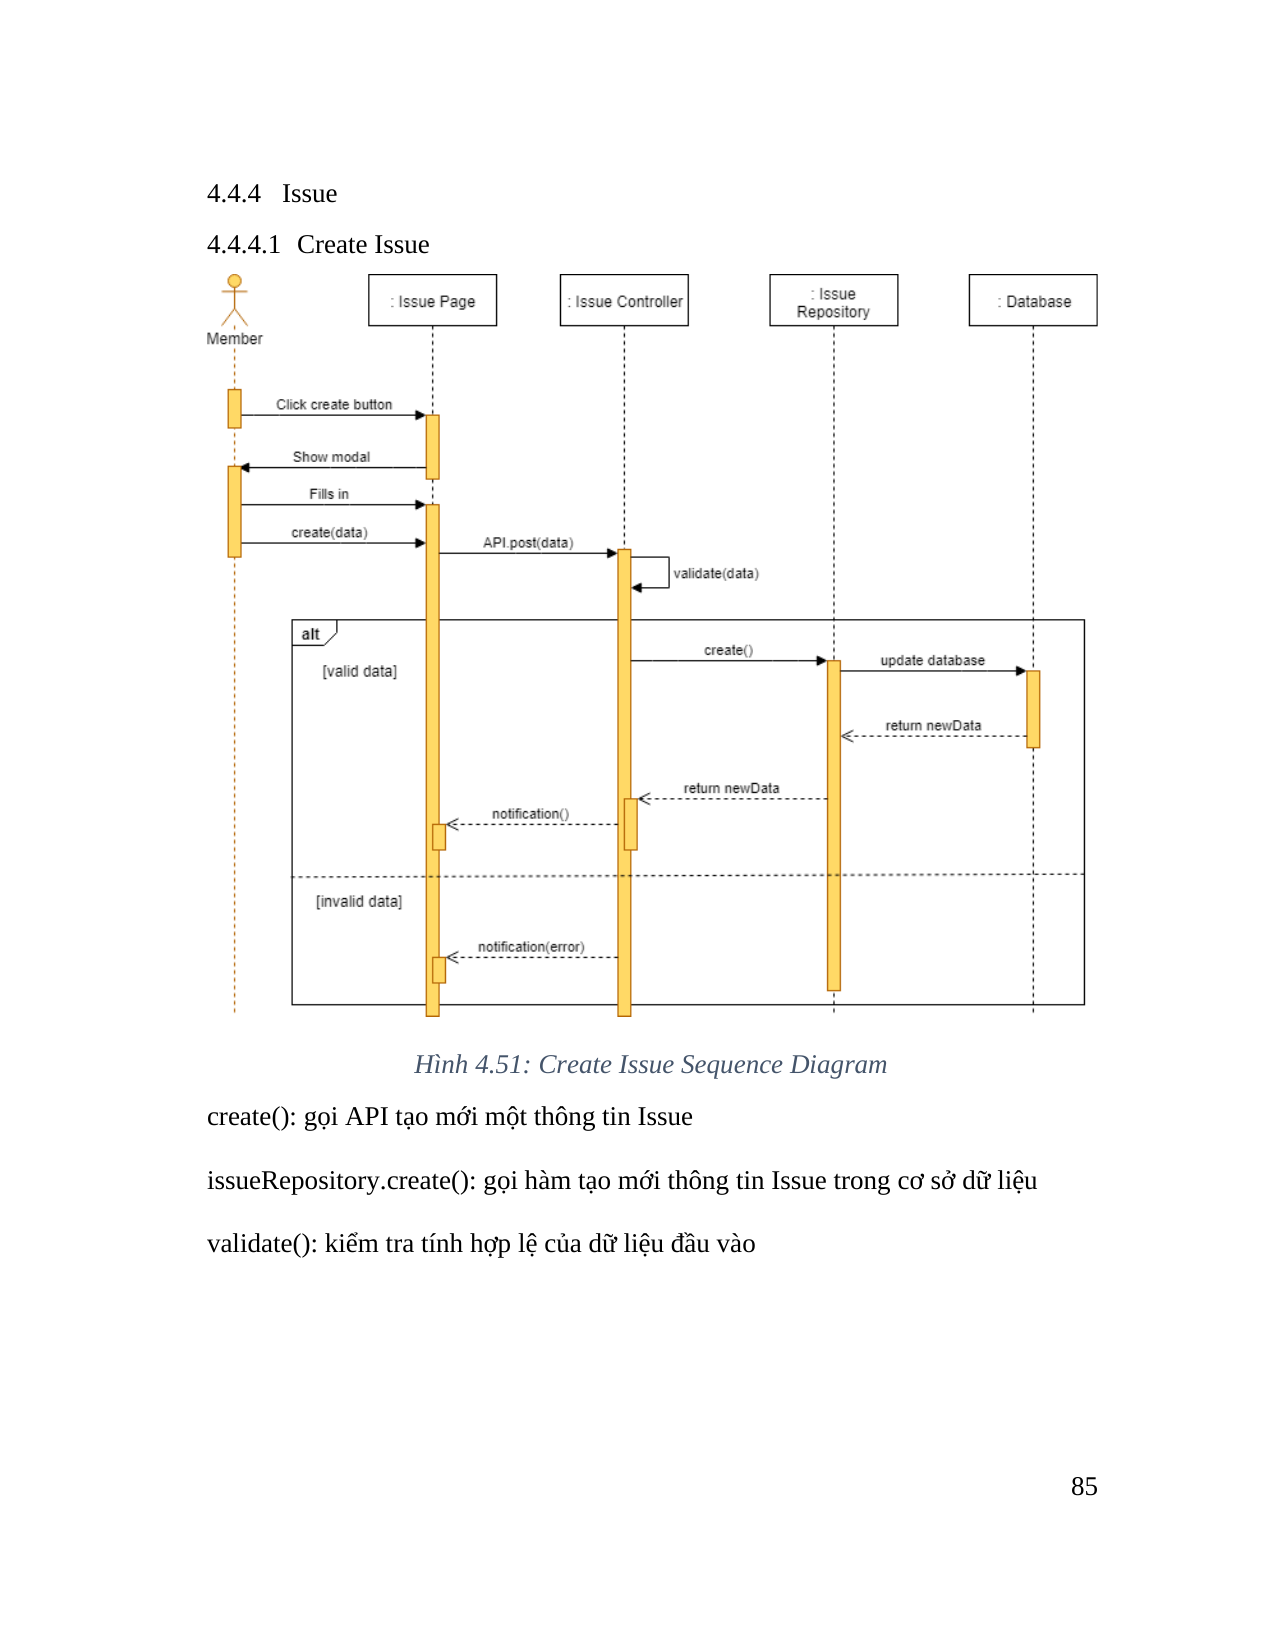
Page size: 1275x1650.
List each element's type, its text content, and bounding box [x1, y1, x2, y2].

picture [206, 274, 1098, 1017]
subtitle Issue [207, 177, 1098, 208]
text issueRepository.create(): gọi hàm tạo mới thông tin Issue trong cơ sở dữ liệu [207, 1164, 1098, 1195]
text validate(): kiểm tra tính hợp lệ của dữ liệu đầu vào [207, 1227, 1098, 1258]
subtitle Create Issue [207, 228, 1098, 259]
text create(): gọi API tạo mới một thông tin Issue [207, 1101, 1098, 1132]
